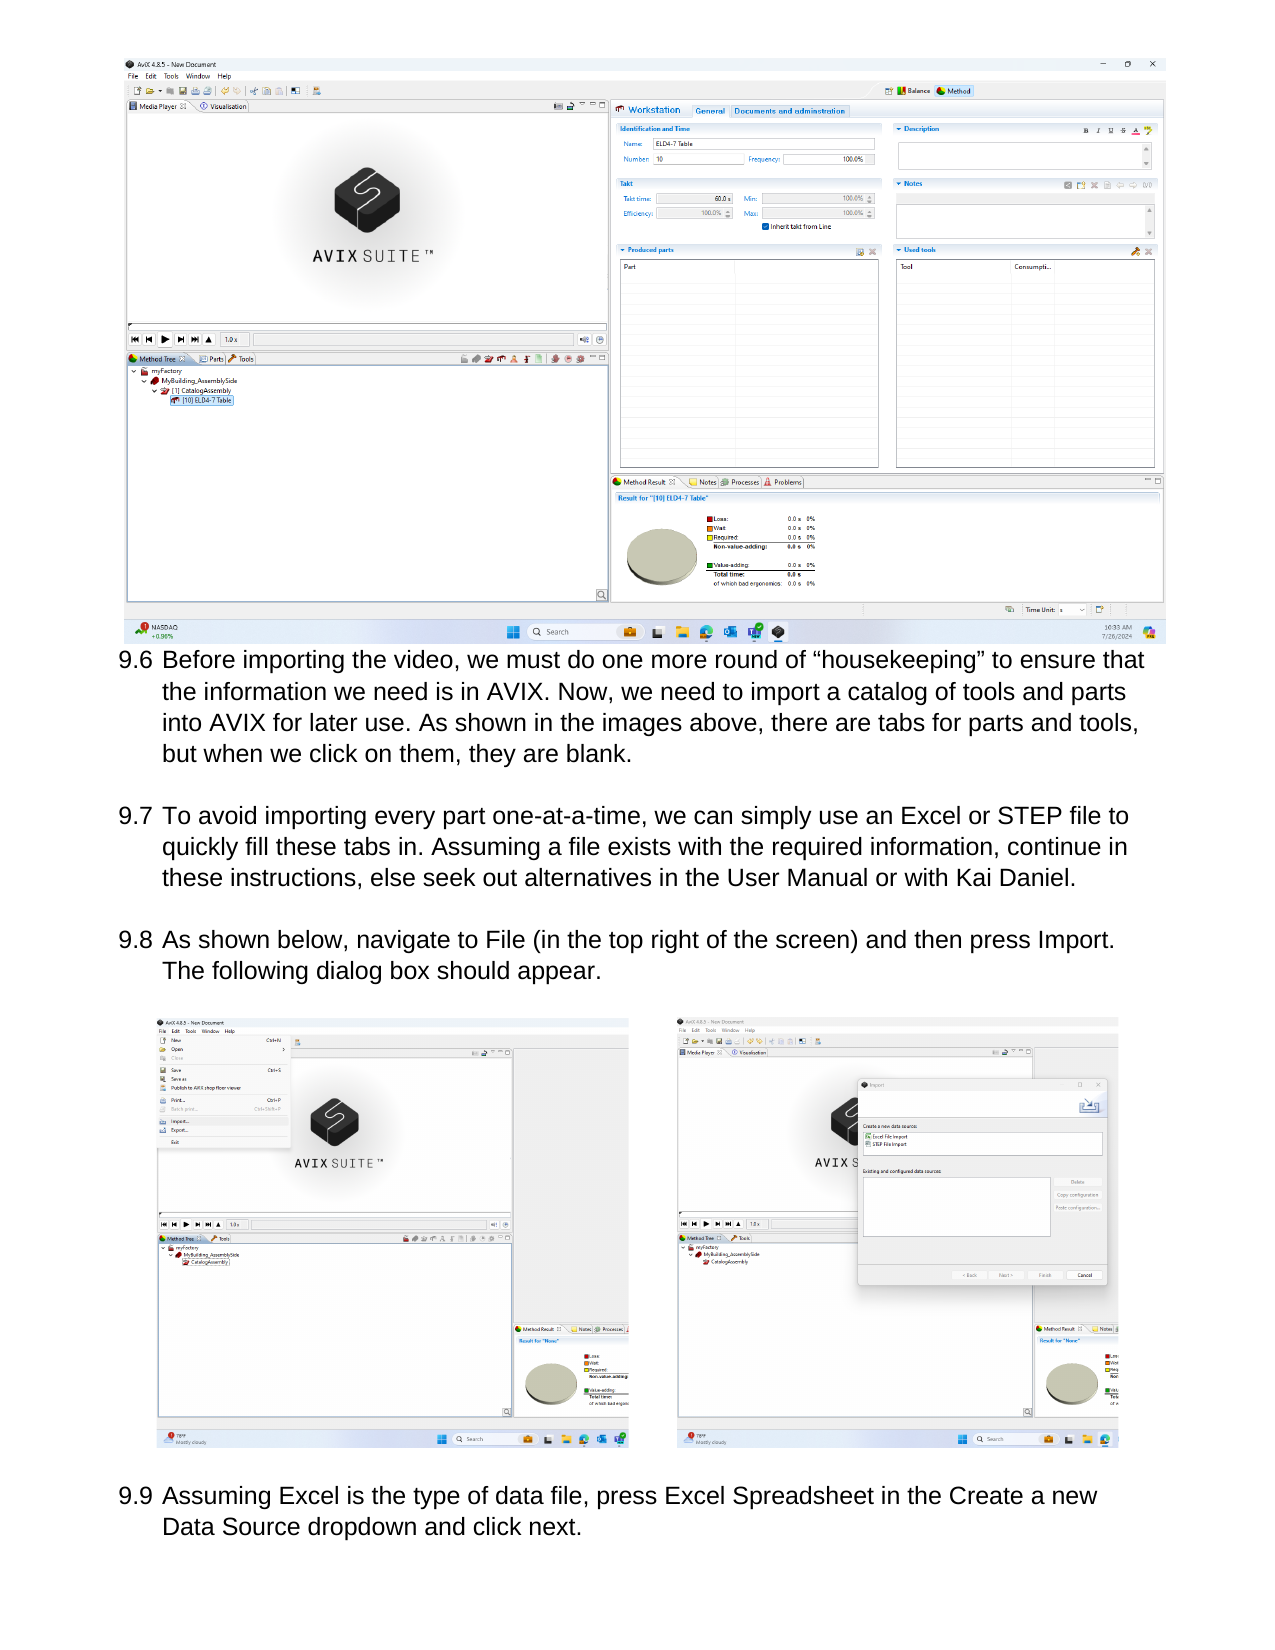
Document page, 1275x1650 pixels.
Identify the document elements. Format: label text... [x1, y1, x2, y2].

list Assuming Excel is the type of data file, press Excel Spreadsheet in the Create a new Data Source dropdown and click next. [118, 1481, 1157, 1541]
list As shown below, navigate to File (in the top right of the screen) and then press Import. The following dialog box should appear. [118, 925, 1157, 984]
list To avoid importing every part one-at-a-time, we can simply use an Excel or STEP file to quickly fill these tabs in. Assuming a file exists with the required information, continue in these instructions, else seek out alternatives in the User Manual or with Kai Daniel. [118, 801, 1157, 891]
list Before importing the video, we must do one more round of “housekeeping” to ensure that the information we need is in AVIX. Now, we need to import a catalog of tools and parts into AVIX for later use. As shown in the images above, there are tabs for parts and tools, but when we click on them, they are blank. [118, 645, 1157, 767]
